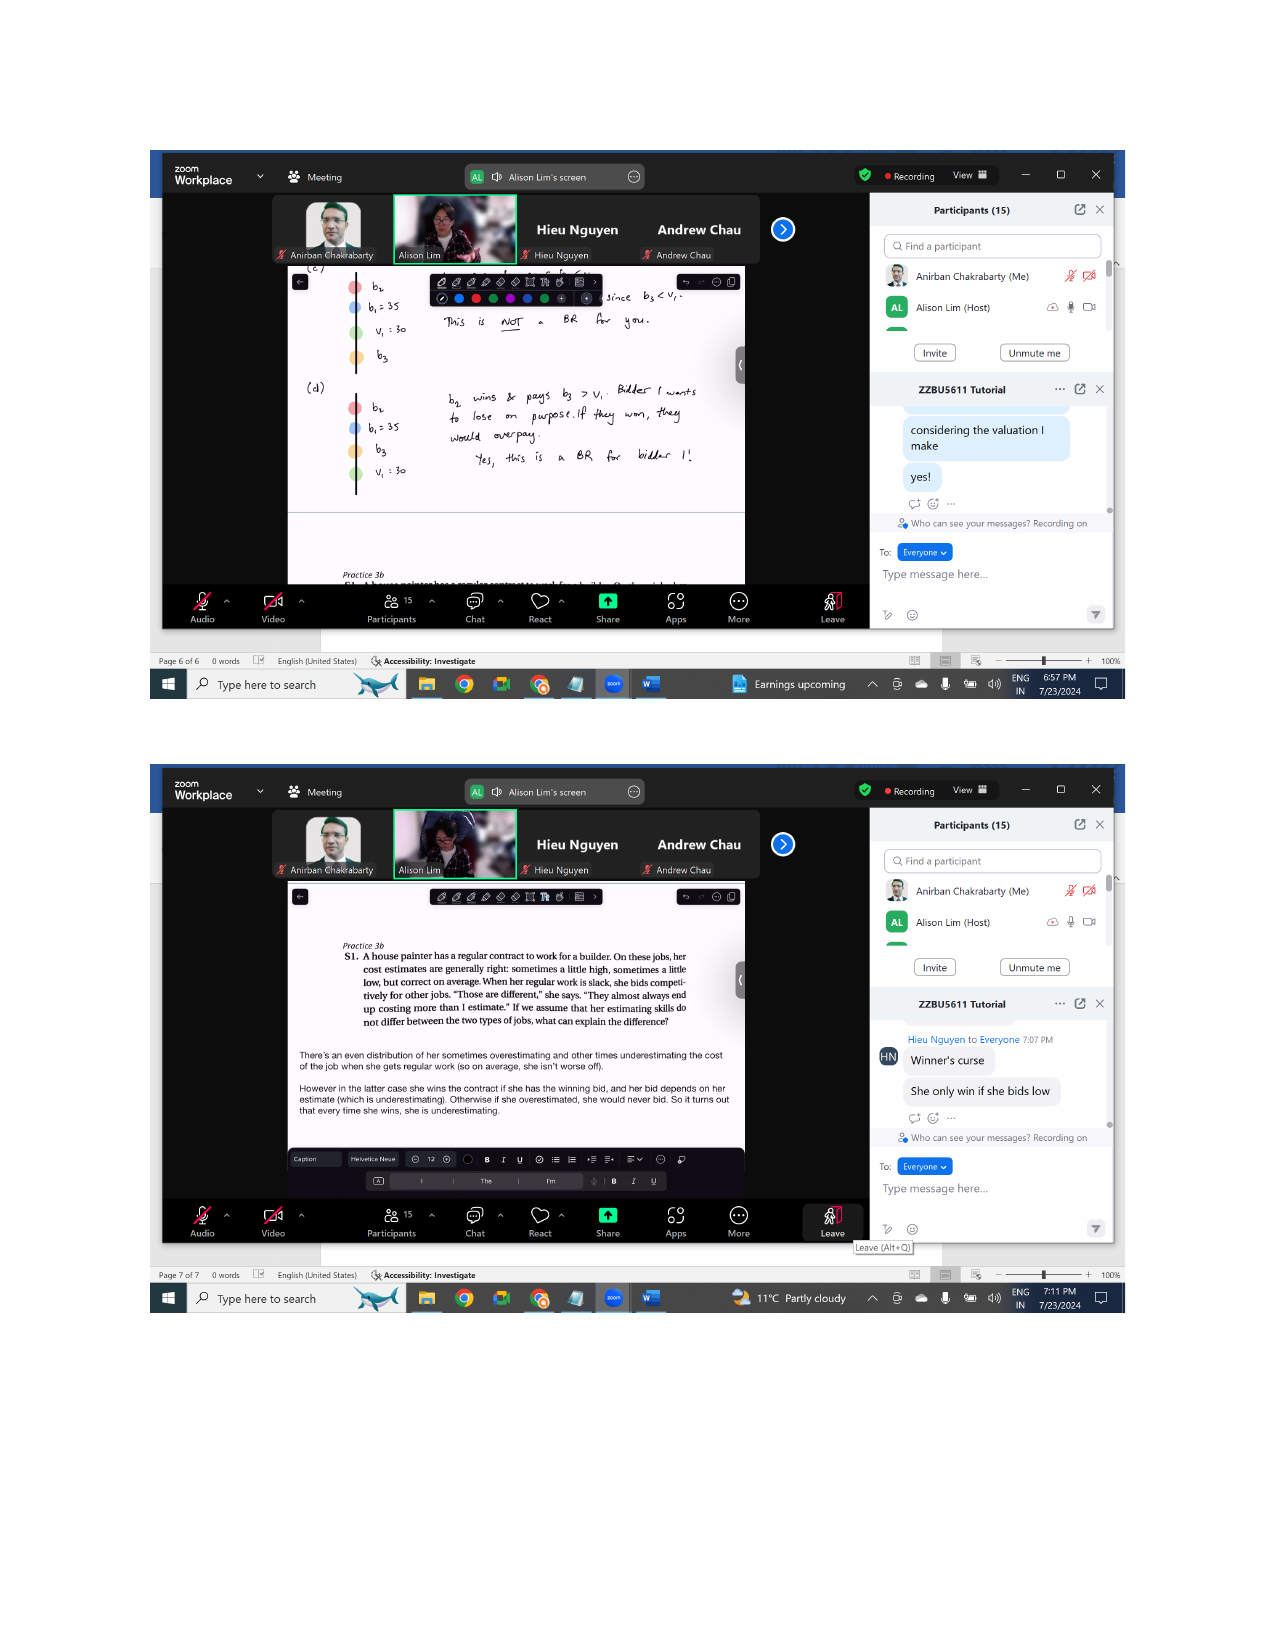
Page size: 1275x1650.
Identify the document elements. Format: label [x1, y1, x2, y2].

picture [150, 764, 1125, 1313]
picture [150, 150, 1125, 699]
